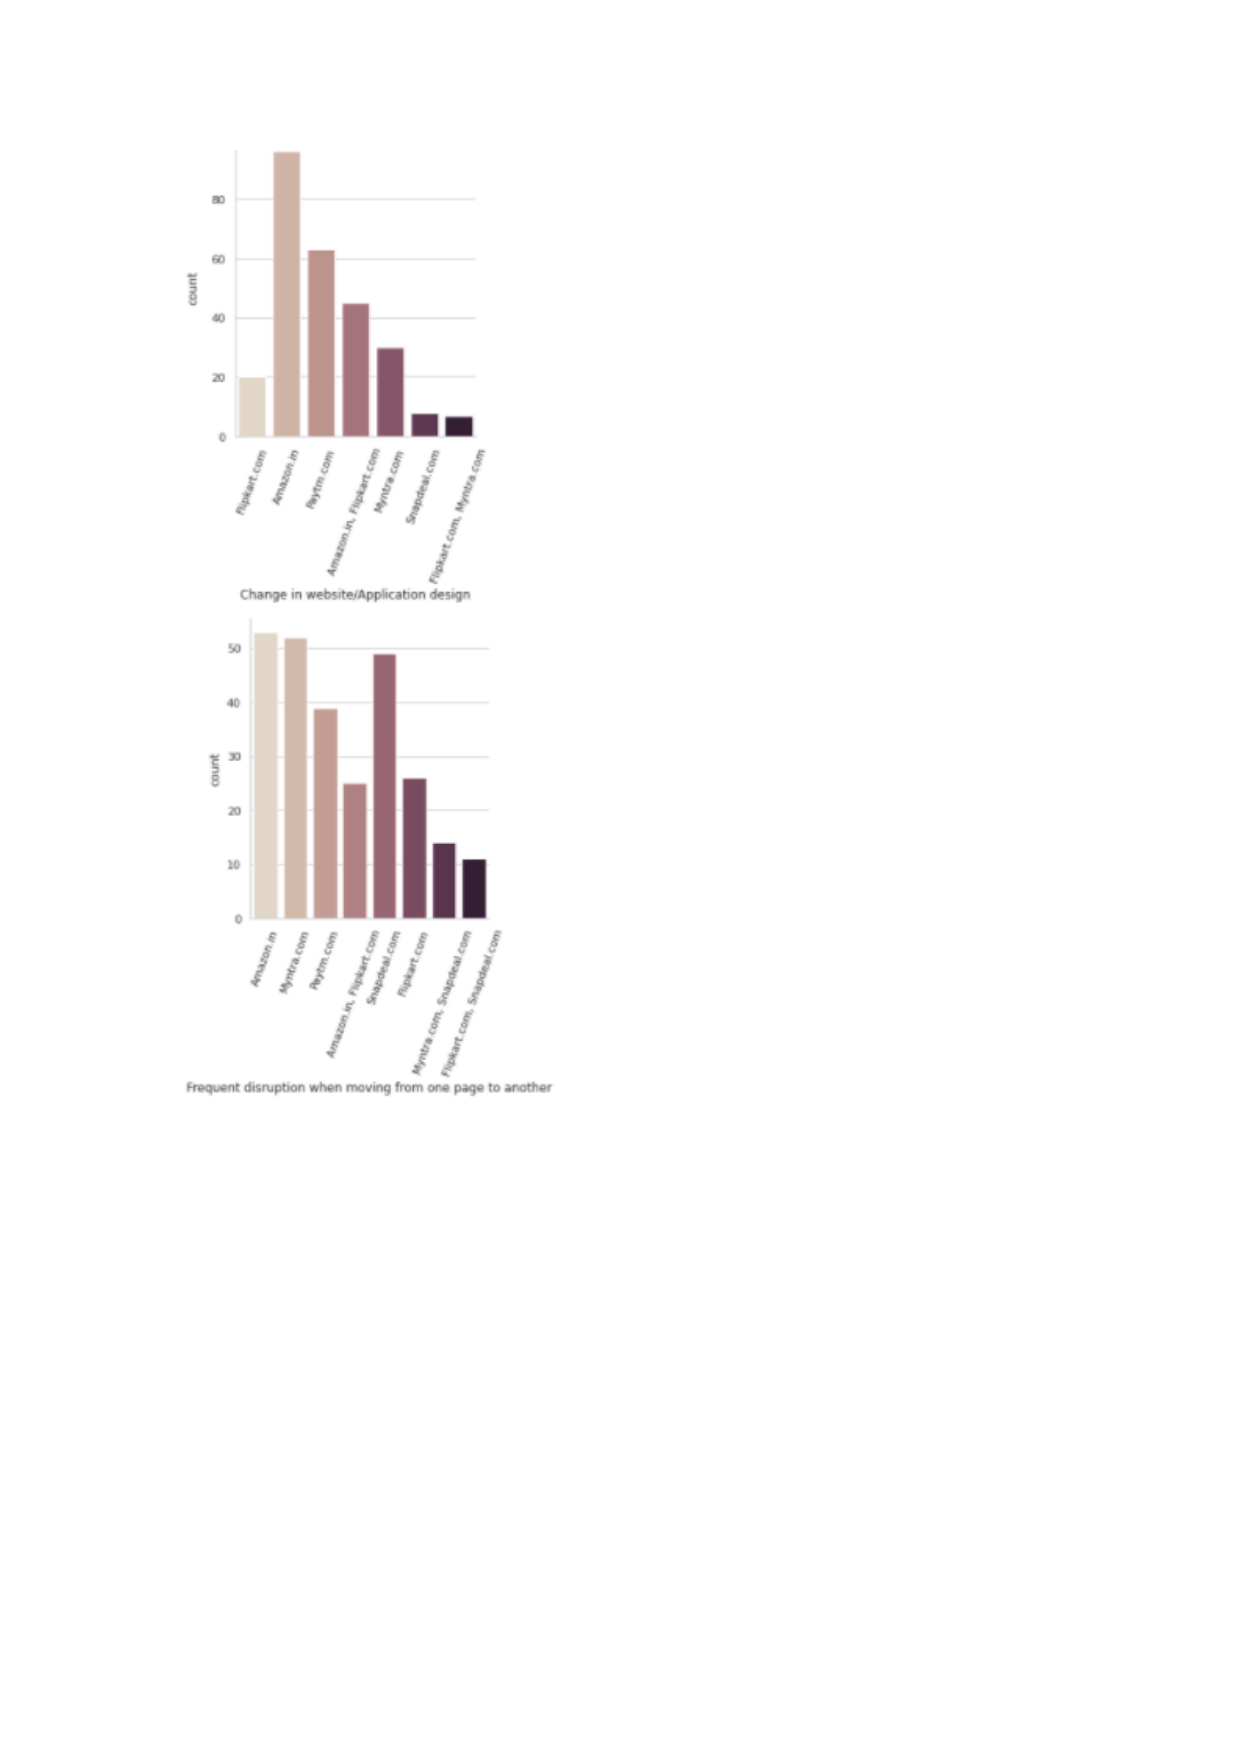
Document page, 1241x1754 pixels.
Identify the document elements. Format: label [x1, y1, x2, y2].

picture [150, 150, 635, 1107]
